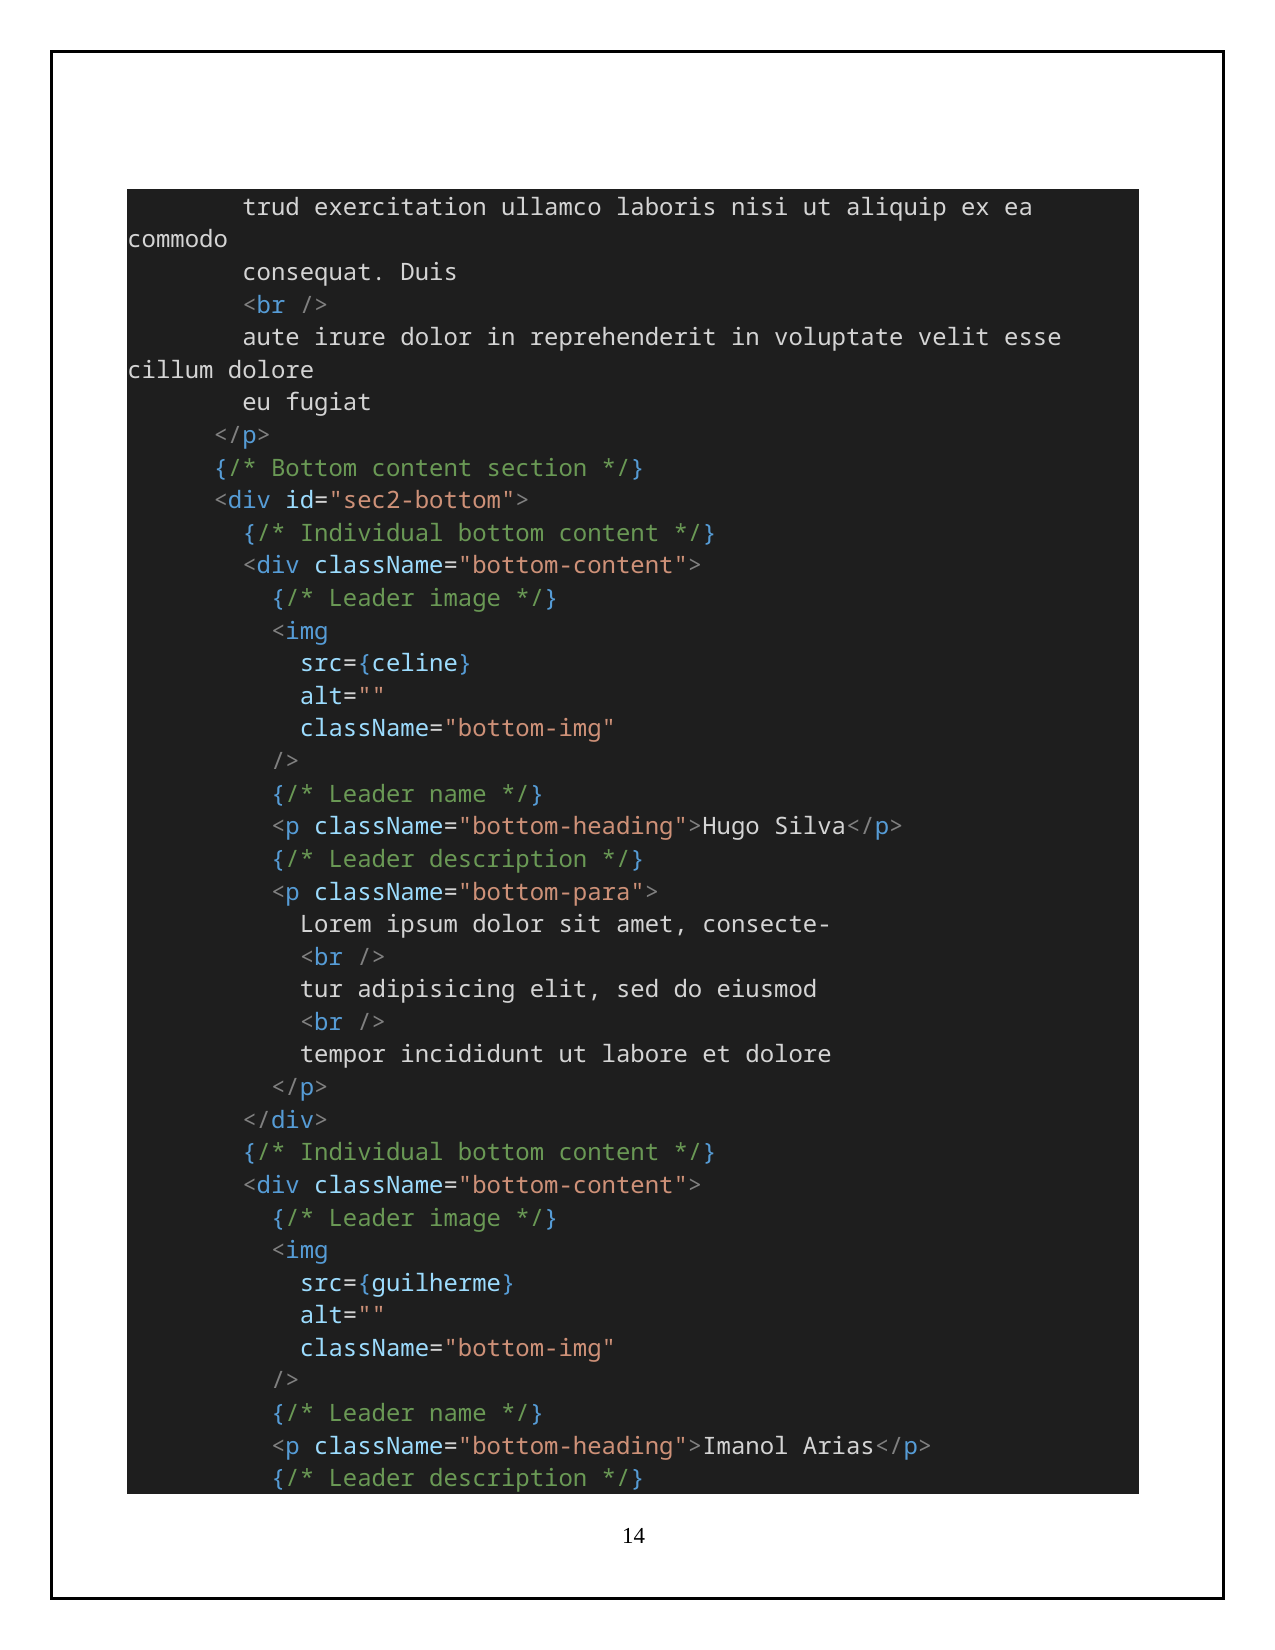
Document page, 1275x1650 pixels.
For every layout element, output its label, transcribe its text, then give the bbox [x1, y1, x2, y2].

text alt="" [127, 1298, 1139, 1331]
text {/* Leader name */} [127, 776, 1139, 809]
text src={guilherme} [127, 1266, 1139, 1298]
text </div> [127, 1102, 1139, 1135]
text <img [127, 613, 1139, 646]
text {/* Leader image */} [127, 1200, 1139, 1233]
text /> [127, 1363, 1139, 1396]
text <p className="bottom-para"> [127, 874, 1139, 907]
text trud exercitation ullamco laboris nisi ut aliquip ex ea commodo [127, 189, 1139, 255]
text {/* Leader name */} [127, 1396, 1139, 1428]
text <p className="bottom-heading">Hugo Silva</p> [127, 809, 1139, 842]
text {/* Bottom content section */} [127, 450, 1139, 483]
text aute irure dolor in reprehenderit in voluptate velit esse cillum dolore [127, 320, 1139, 385]
text /> [127, 744, 1139, 776]
text <br /> [127, 287, 1139, 320]
text <br /> [127, 1005, 1139, 1037]
text </p> [127, 418, 1139, 450]
text tempor incididunt ut labore et dolore [127, 1037, 1139, 1070]
text {/* Leader description */} [127, 842, 1139, 874]
text {/* Individual bottom content */} [127, 1135, 1139, 1168]
text {/* Leader description */} [127, 1461, 1139, 1494]
text <div className="bottom-content"> [127, 548, 1139, 581]
text className="bottom-img" [127, 1331, 1139, 1363]
text <div id="sec2-bottom"> [127, 483, 1139, 516]
text {/* Leader image */} [127, 581, 1139, 613]
text alt="" [127, 679, 1139, 711]
text eu fugiat [127, 385, 1139, 418]
text {/* Individual bottom content */} [127, 516, 1139, 548]
text tur adipisicing elit, sed do eiusmod [127, 972, 1139, 1005]
text className="bottom-img" [127, 711, 1139, 744]
text <p className="bottom-heading">Imanol Arias</p> [127, 1428, 1139, 1461]
text </p> [127, 1070, 1139, 1102]
text <div className="bottom-content"> [127, 1168, 1139, 1200]
text src={celine} [127, 646, 1139, 679]
text <br /> [127, 939, 1139, 972]
text <img [127, 1233, 1139, 1266]
text Lorem ipsum dolor sit amet, consecte- [127, 907, 1139, 939]
text consequat. Duis [127, 255, 1139, 287]
